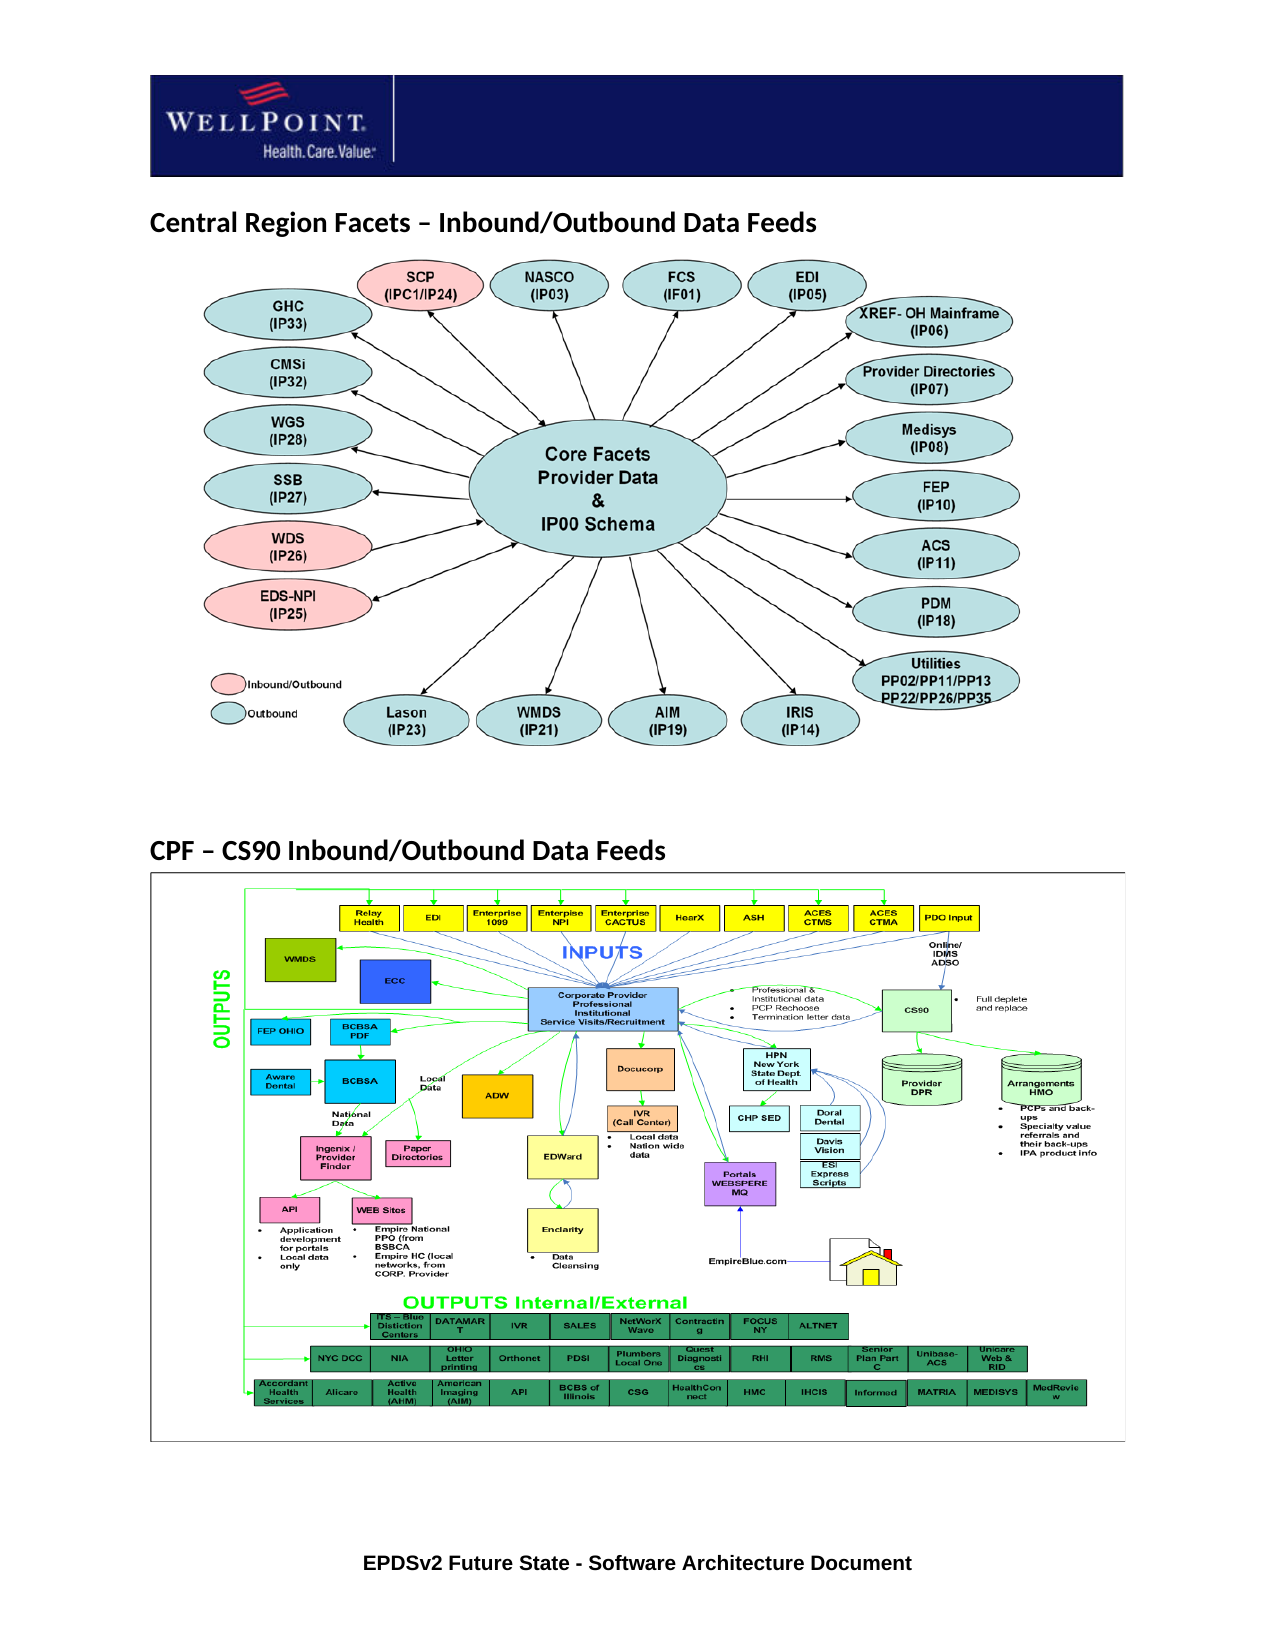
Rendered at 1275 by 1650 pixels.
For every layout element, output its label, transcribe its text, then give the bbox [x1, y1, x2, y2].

picture [150, 245, 1036, 754]
subtitle CPF – CS90 Inbound/Outbound Data Feeds [150, 832, 1125, 867]
subtitle Central Region Facets – Inbound/Outbound Data Feeds [150, 204, 1125, 240]
picture [150, 75, 1124, 177]
picture [150, 872, 1125, 1442]
